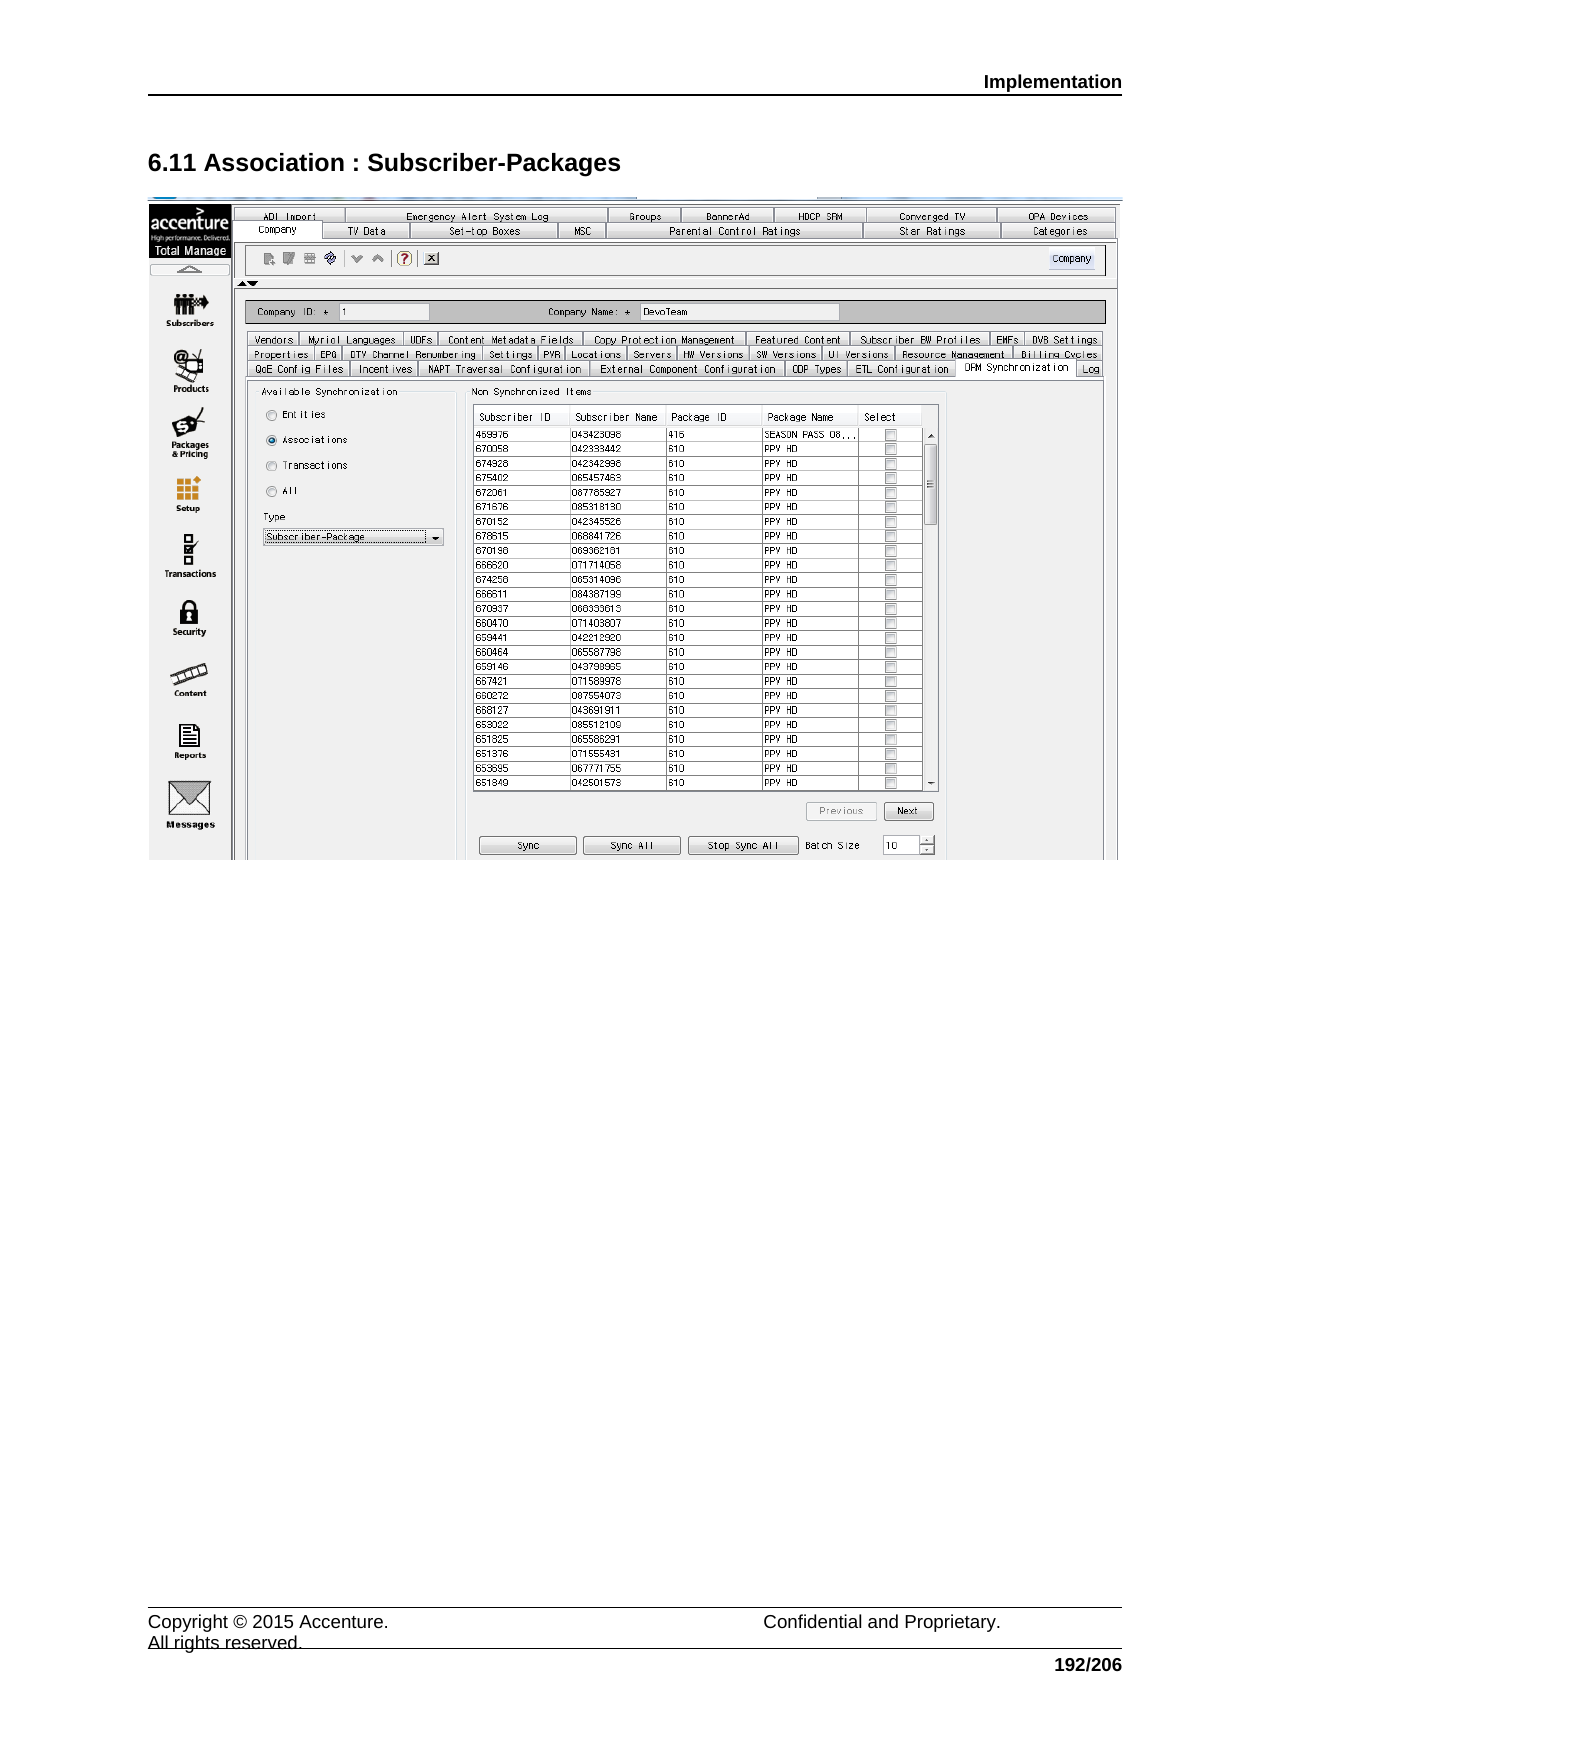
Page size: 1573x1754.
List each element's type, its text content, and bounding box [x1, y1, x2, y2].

picture [147, 197, 1123, 862]
subtitle Association : Subscriber-Packages [148, 148, 1122, 176]
